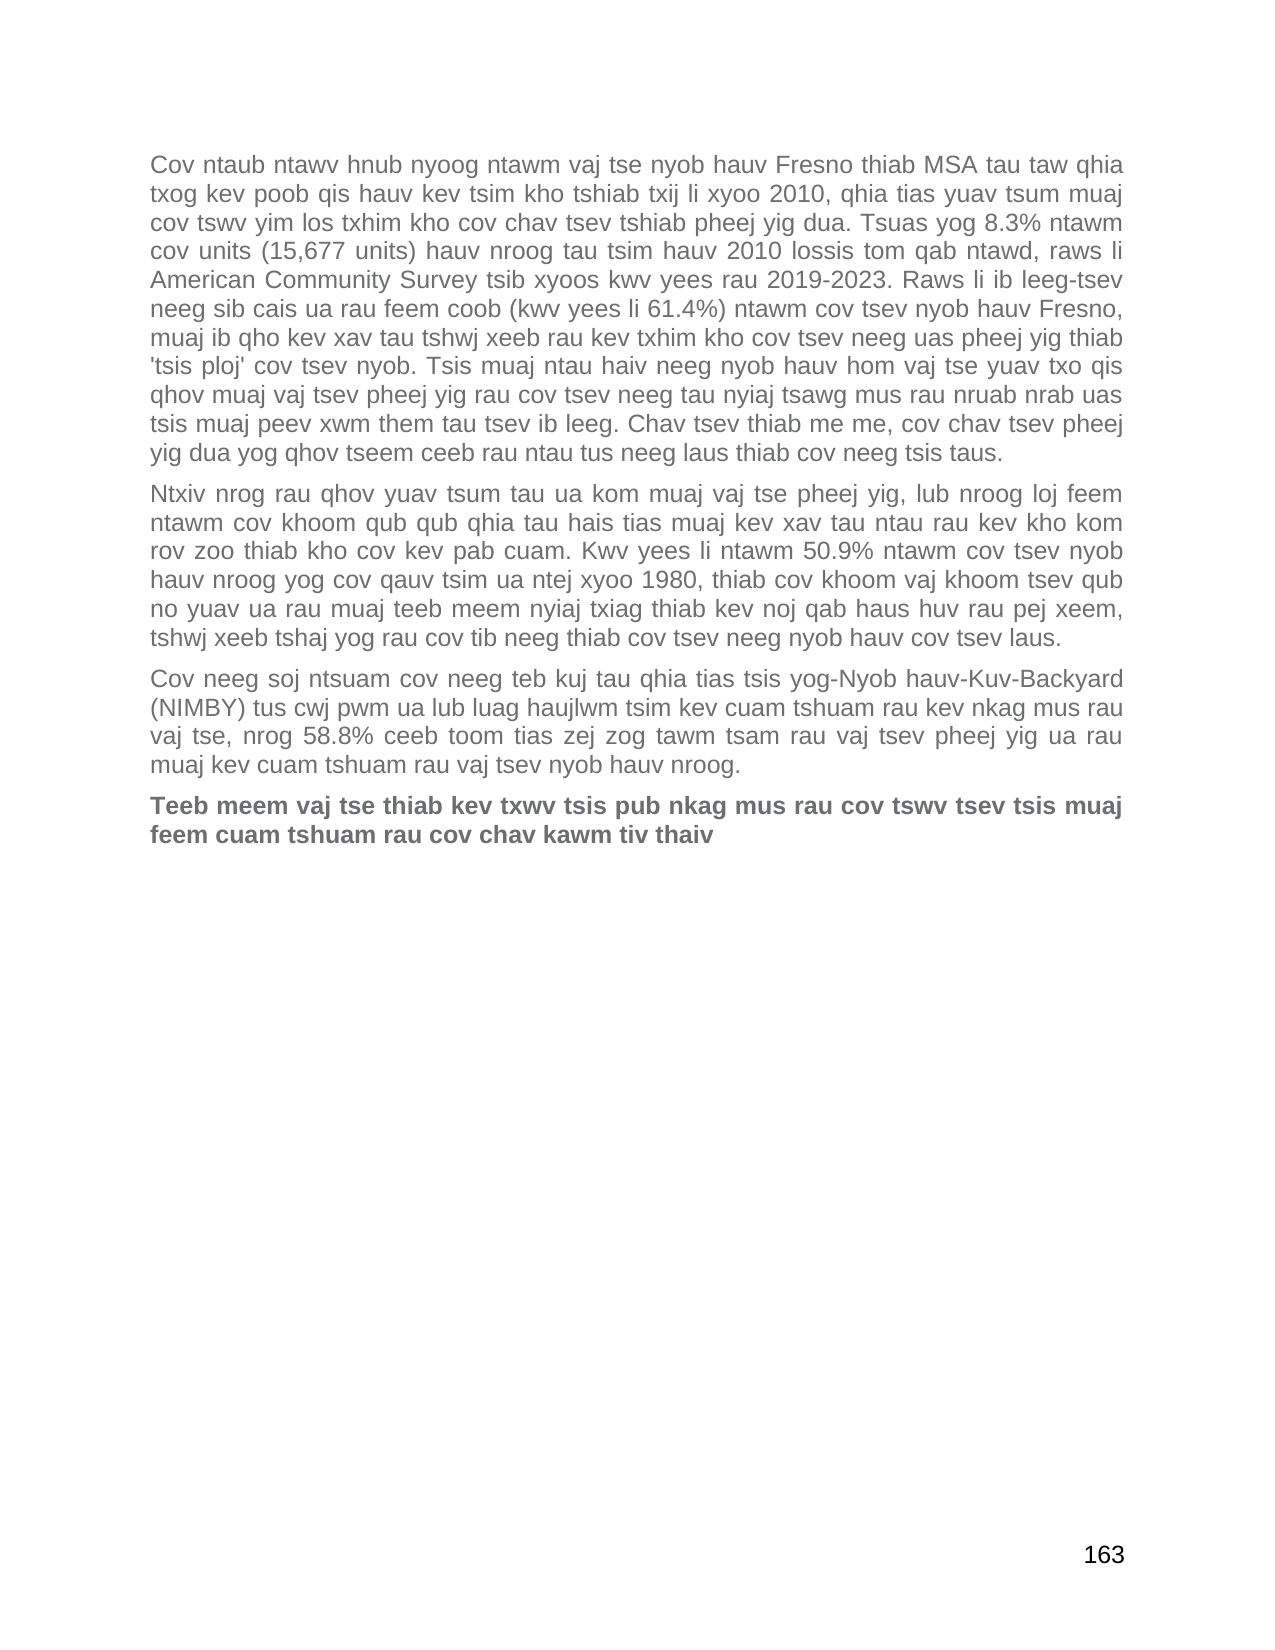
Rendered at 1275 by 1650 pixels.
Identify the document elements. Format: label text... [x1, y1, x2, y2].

text Teeb meem vaj tse thiab kev txwv tsis pub nkag mus rau cov tswv tsev tsis muaj feem cuam tshuam rau cov chav kawm tiv thaiv [150, 791, 1125, 849]
text Cov neeg soj ntsuam cov neeg teb kuj tau qhia tias tsis yog-Nyob hauv-Kuv-Backyard (NIMBY) tus cwj pwm ua lub luag haujlwm tsim kev cuam tshuam rau kev nkag mus rau vaj tse, nrog 58.8% ceeb toom tias zej zog tawm tsam rau vaj tsev pheej yig ua rau muaj kev cuam tshuam rau vaj tsev nyob hauv nroog. [150, 664, 1125, 779]
text Cov ntaub ntawv hnub nyoog ntawm vaj tse nyob hauv Fresno thiab MSA tau taw qhia txog kev poob qis hauv kev tsim kho tshiab txij li xyoo 2010, qhia tias yuav tsum muaj cov tswv yim los txhim kho cov chav tsev tshiab pheej yig dua. Tsuas yog 8.3% ntawm cov units (15,677 units) hauv nroog tau tsim hauv 2010 lossis tom qab ntawd, raws li American Community Survey tsib xyoos kwv yees rau 2019-2023. Raws li ib leeg-tsev neeg sib cais ua rau feem coob (kwv yees li 61.4%) ntawm cov tsev nyob hauv Fresno, muaj ib qho kev xav tau tshwj xeeb rau kev txhim kho cov tsev neeg uas pheej yig thiab 'tsis ploj' cov tsev nyob. Tsis muaj ntau haiv neeg nyob hauv hom vaj tse yuav txo qis qhov muaj vaj tsev pheej yig rau cov tsev neeg tau nyiaj tsawg mus rau nruab nrab uas tsis muaj peev xwm them tau tsev ib leeg. Chav tsev thiab me me, cov chav tsev pheej yig dua yog qhov tseem ceeb rau ntau tus neeg laus thiab cov neeg tsis taus. [150, 150, 1125, 466]
text Ntxiv nrog rau qhov yuav tsum tau ua kom muaj vaj tse pheej yig, lub nroog loj feem ntawm cov khoom qub qub qhia tau hais tias muaj kev xav tau ntau rau kev kho kom rov zoo thiab kho cov kev pab cuam. Kwv yees li ntawm 50.9% ntawm cov tsev nyob hauv nroog yog cov qauv tsim ua ntej xyoo 1980, thiab cov khoom vaj khoom tsev qub no yuav ua rau muaj teeb meem nyiaj txiag thiab kev noj qab haus huv rau pej xeem, tshwj xeeb tshaj yog rau cov tib neeg thiab cov tsev neeg nyob hauv cov tsev laus. [150, 479, 1125, 651]
